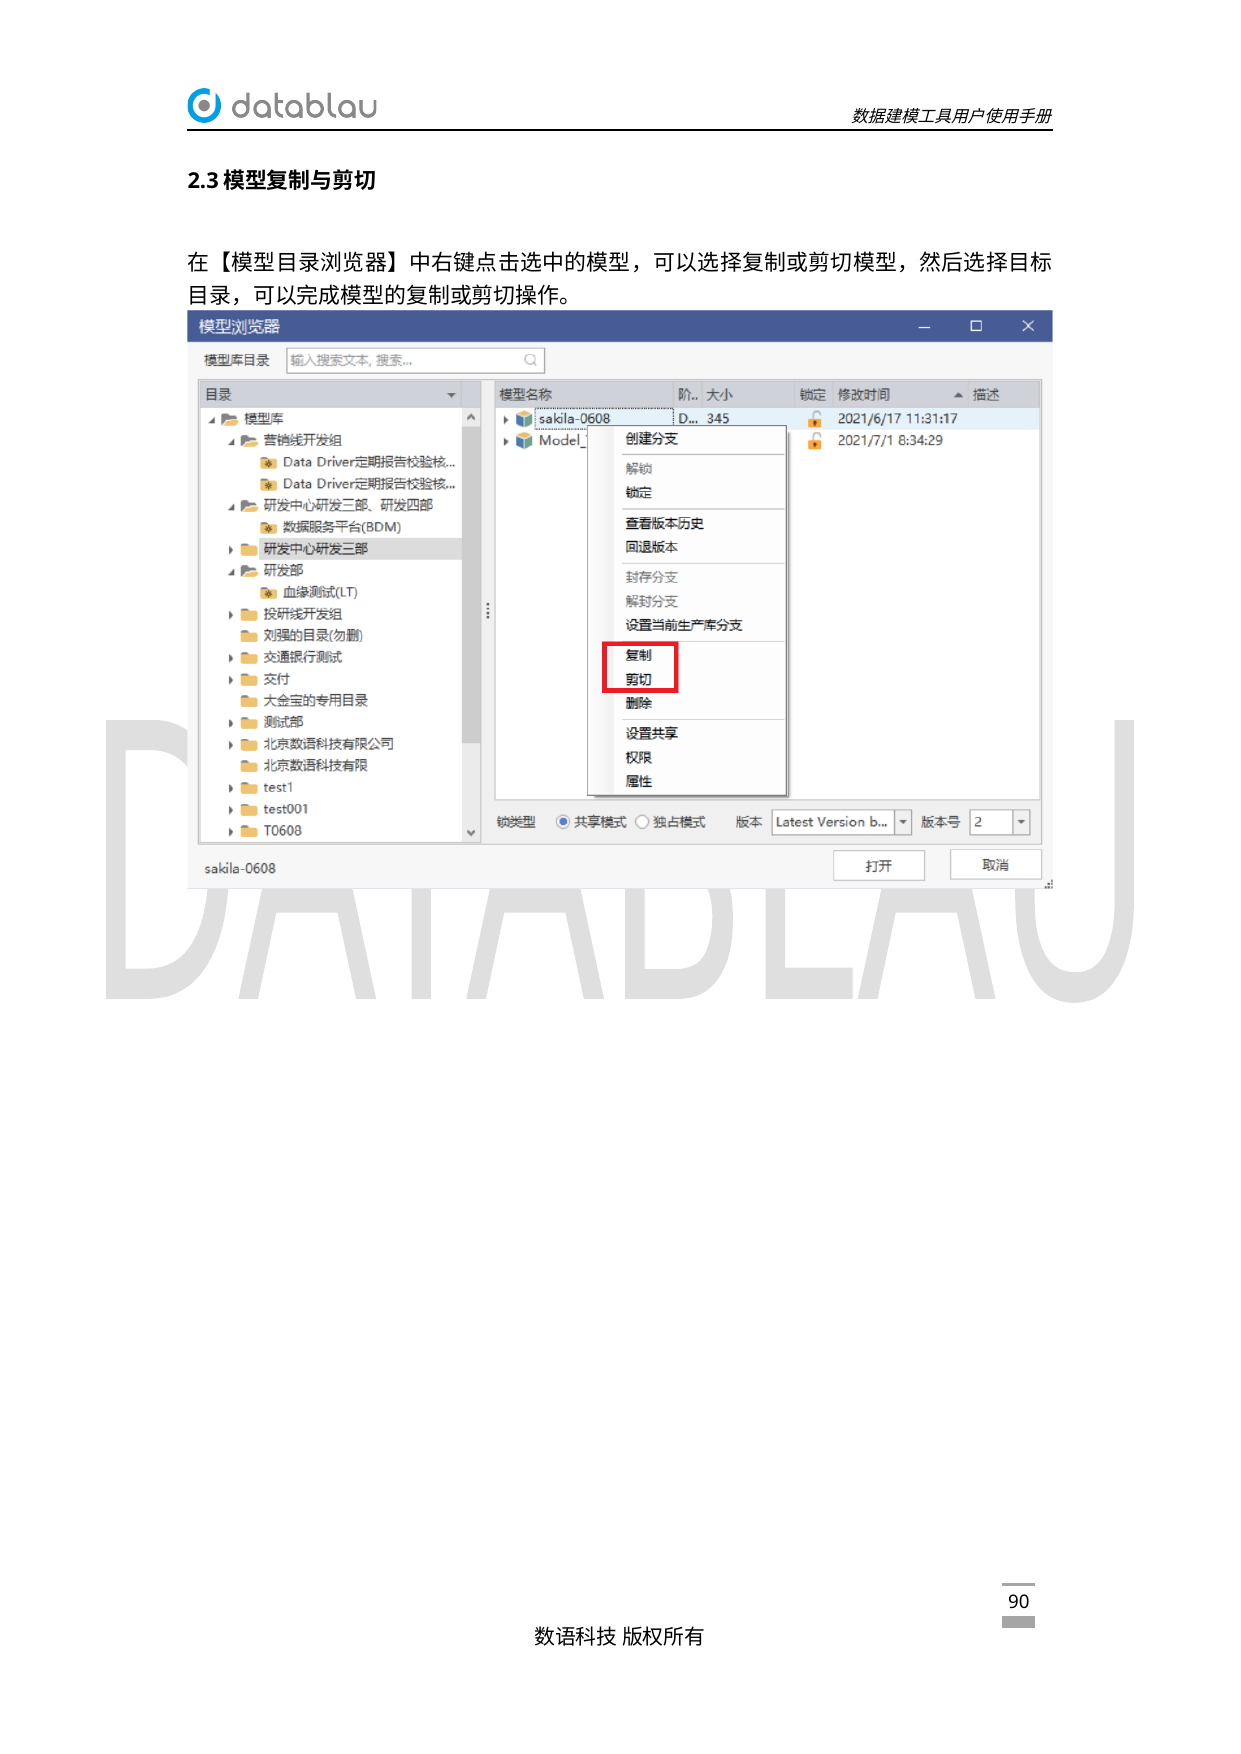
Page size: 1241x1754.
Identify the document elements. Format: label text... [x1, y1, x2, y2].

picture [187, 88, 198, 99]
subtitle 2.3模型复制与剪切 [187, 162, 1053, 195]
picture [193, 88, 377, 123]
picture [187, 310, 1053, 889]
text 在【模型目录浏览器】中右键点击选中的模型，可以选择复制或剪切模型，然后选择目标目录，可以完成模型的复制或剪切操作。 [187, 245, 1053, 310]
picture [187, 112, 197, 123]
